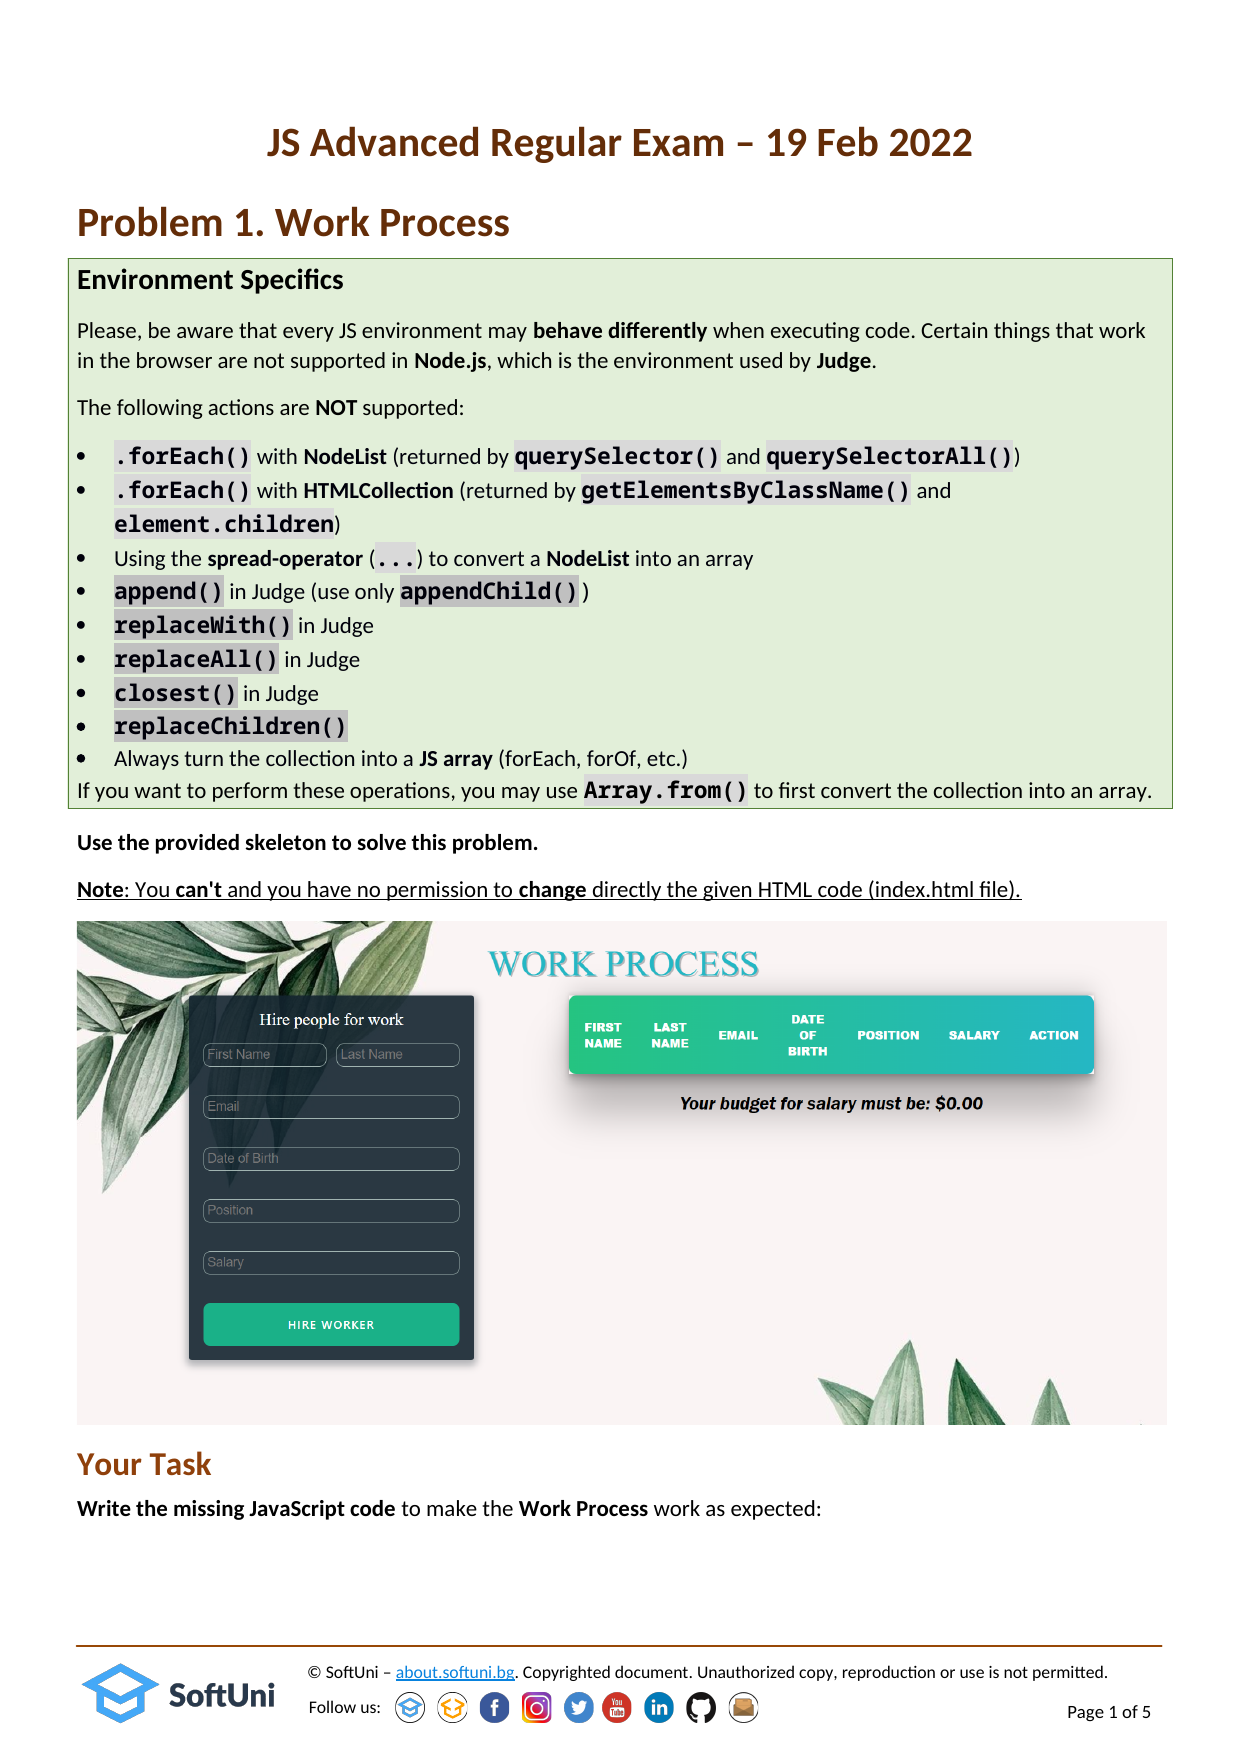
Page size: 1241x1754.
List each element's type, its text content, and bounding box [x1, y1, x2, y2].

picture [479, 1692, 510, 1723]
text The following actions are NOT supported: [69, 390, 1172, 421]
list replaceChildren() [69, 707, 1172, 741]
picture [665, 1692, 674, 1701]
picture [644, 1692, 653, 1701]
list Always turn the collection into a JS array (forEach, forOf, etc.) [69, 741, 1172, 771]
text If you want to perform these operations, you may use Array.from() to first convert the collection into an array. [69, 771, 1172, 808]
list replaceAll() in Judge [69, 640, 1172, 673]
picture [665, 1714, 674, 1723]
text Please, be aware that every JS environment may behave differently when executing code. Certain things that work in the browser are not supported in Node.js, which is the environment used by Judge. [69, 313, 1172, 374]
picture [522, 1692, 552, 1723]
picture [686, 1692, 716, 1723]
picture [658, 1705, 667, 1714]
list .forEach() with NodeList (returned by querySelector() and querySelectorAll()) [69, 437, 1172, 471]
text Use the provided skeleton to solve this problem. [77, 828, 1163, 856]
text Environment Specifics [69, 259, 1172, 297]
list append() in Judge (use only appendChild()) [69, 572, 1172, 606]
list replaceWith() in Judge [69, 606, 1172, 640]
picture [75, 1658, 281, 1729]
picture [564, 1692, 594, 1723]
text Your Task [77, 1443, 1163, 1484]
text Write the missing JavaScript code to make the Work Process work as expected: [77, 1494, 1163, 1522]
picture [602, 1692, 632, 1723]
list Using the spread-operator (...) to convert a NodeList into an array [69, 538, 1172, 572]
text Problem 1. Work Process [77, 196, 1163, 246]
picture [644, 1714, 653, 1723]
list .forEach() with HTMLCollection (returned by getElementsByClassName() and element.children) [69, 471, 1172, 538]
text JS Advanced Regular Exam – 19 Feb 2022 [77, 116, 1163, 167]
picture [395, 1692, 425, 1723]
list closest() in Judge [69, 673, 1172, 707]
picture [728, 1692, 759, 1723]
picture [76, 921, 1167, 1425]
text Note: You can't and you have no permission to change directly the given HTML code (index.html file). [77, 875, 1163, 903]
picture [437, 1692, 468, 1723]
